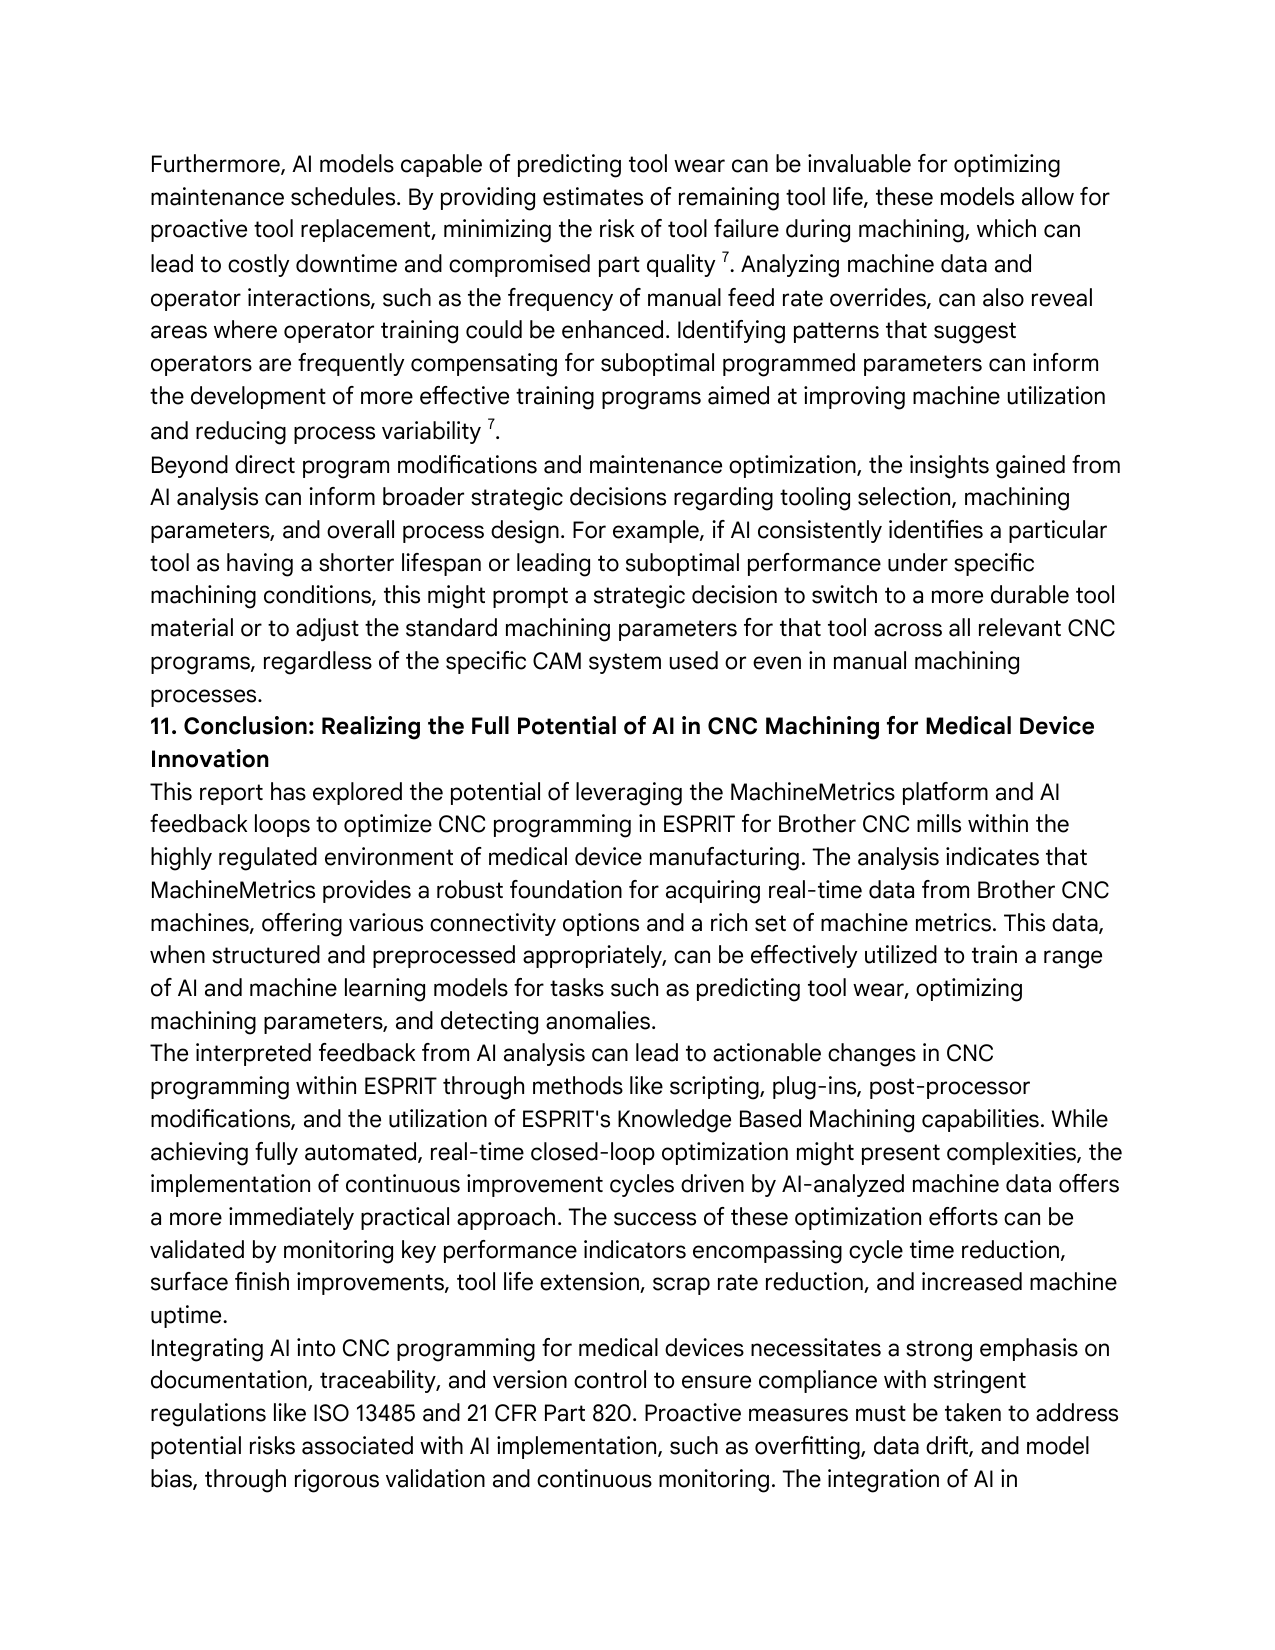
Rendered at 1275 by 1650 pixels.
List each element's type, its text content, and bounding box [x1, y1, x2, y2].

text The interpreted feedback from AI analysis can lead to actionable changes in CNC programming within ESPRIT through methods like scripting, plug-ins, post-processor modifications, and the utilization of ESPRIT's Knowledge Based Machining capabilities. While achieving fully automated, real-time closed-loop optimization might present complexities, the implementation of continuous improvement cycles driven by AI-analyzed machine data offers a more immediately practical approach. The success of these optimization efforts can be validated by monitoring key performance indicators encompassing cycle time reduction, surface finish improvements, tool life extension, scrap rate reduction, and increased machine uptime. [150, 1039, 1125, 1330]
text Furthermore, AI models capable of predicting tool wear can be invaluable for optimizing maintenance schedules. By providing estimates of remaining tool life, these models allow for proactive tool replacement, minimizing the risk of tool failure during machining, which can lead to costly downtime and compromised part quality 7. Analyzing machine data and operator interactions, such as the frequency of manual feed rate overrides, can also reveal areas where operator training could be enhanced. Identifying patterns that suggest operators are frequently compensating for suboptimal programmed parameters can inform the development of more effective training programs aimed at improving machine utilization and reducing process variability 7. [150, 150, 1125, 446]
text Beyond direct program modifications and maintenance optimization, the insights gained from AI analysis can inform broader strategic decisions regarding tooling selection, machining parameters, and overall process design. For example, if AI consistently identifies a particular tool as having a shorter lifespan or leading to suboptimal performance under specific machining conditions, this might prompt a strategic decision to switch to a more durable tool material or to adjust the standard machining parameters for that tool across all relevant CNC programs, regardless of the specific CAM system used or even in manual machining processes. [150, 451, 1125, 708]
text 11. Conclusion: Realizing the Full Potential of AI in CNC Machining for Medical Device Innovation [150, 712, 1125, 774]
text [150, 1334, 1125, 1493]
text This report has explored the potential of leveraging the MachineMetrics platform and AI feedback loops to optimize CNC programming in ESPRIT for Brother CNC mills within the highly regulated environment of medical device manufacturing. The analysis indicates that MachineMetrics provides a robust foundation for acquiring real-time data from Brother CNC machines, offering various connectivity options and a rich set of machine metrics. This data, when structured and preprocessed appropriately, can be effectively utilized to train a range of AI and machine learning models for tasks such as predicting tool wear, optimizing machining parameters, and detecting anomalies. [150, 778, 1125, 1036]
